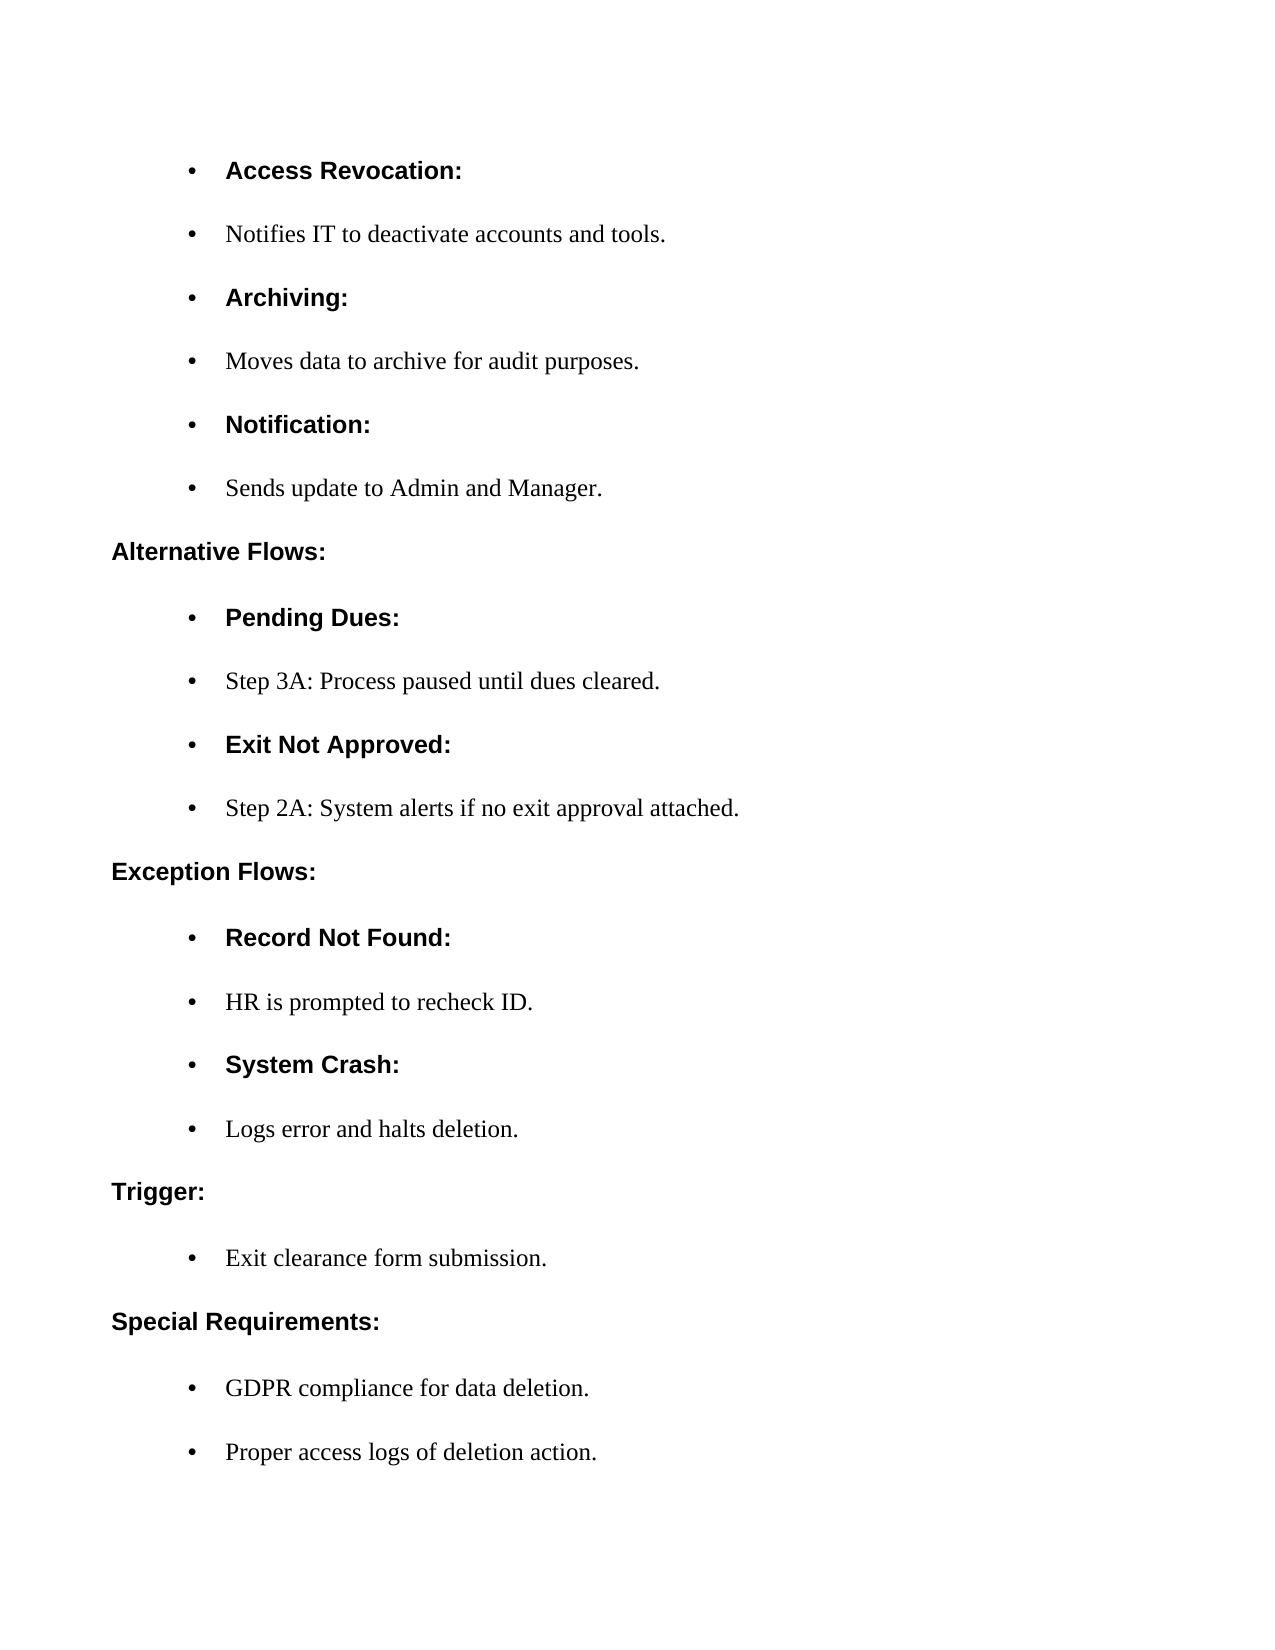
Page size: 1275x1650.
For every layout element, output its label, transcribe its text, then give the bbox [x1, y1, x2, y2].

list Logs error and halts deletion. [188, 1114, 1101, 1142]
list Step 3A: Process paused until dues cleared. [188, 666, 1101, 695]
list Proper access logs of deletion action. [188, 1437, 1101, 1466]
text Exception Flows: [111, 857, 1101, 886]
list Sends update to Admin and Manager. [188, 473, 1101, 502]
list Moves data to archive for audit purposes. [188, 346, 1101, 375]
list Exit Not Approved: [188, 730, 1101, 759]
list Step 2A: System alerts if no exit approval attached. [188, 793, 1101, 822]
text Alternative Flows: [111, 537, 1101, 566]
list Exit clearance form submission. [188, 1243, 1101, 1272]
list System Crash: [188, 1050, 1101, 1079]
list Notifies IT to deactivate accounts and tools. [188, 219, 1101, 248]
list Notification: [188, 410, 1101, 438]
list Archiving: [188, 283, 1101, 311]
list HR is prompted to recheck ID. [188, 987, 1101, 1015]
list Pending Dues: [188, 603, 1101, 632]
text Special Requirements: [111, 1307, 1101, 1336]
text Trigger: [111, 1177, 1101, 1206]
list Record Not Found: [188, 923, 1101, 952]
list GDPR compliance for data deletion. [188, 1373, 1101, 1402]
list Access Revocation: [188, 156, 1101, 184]
